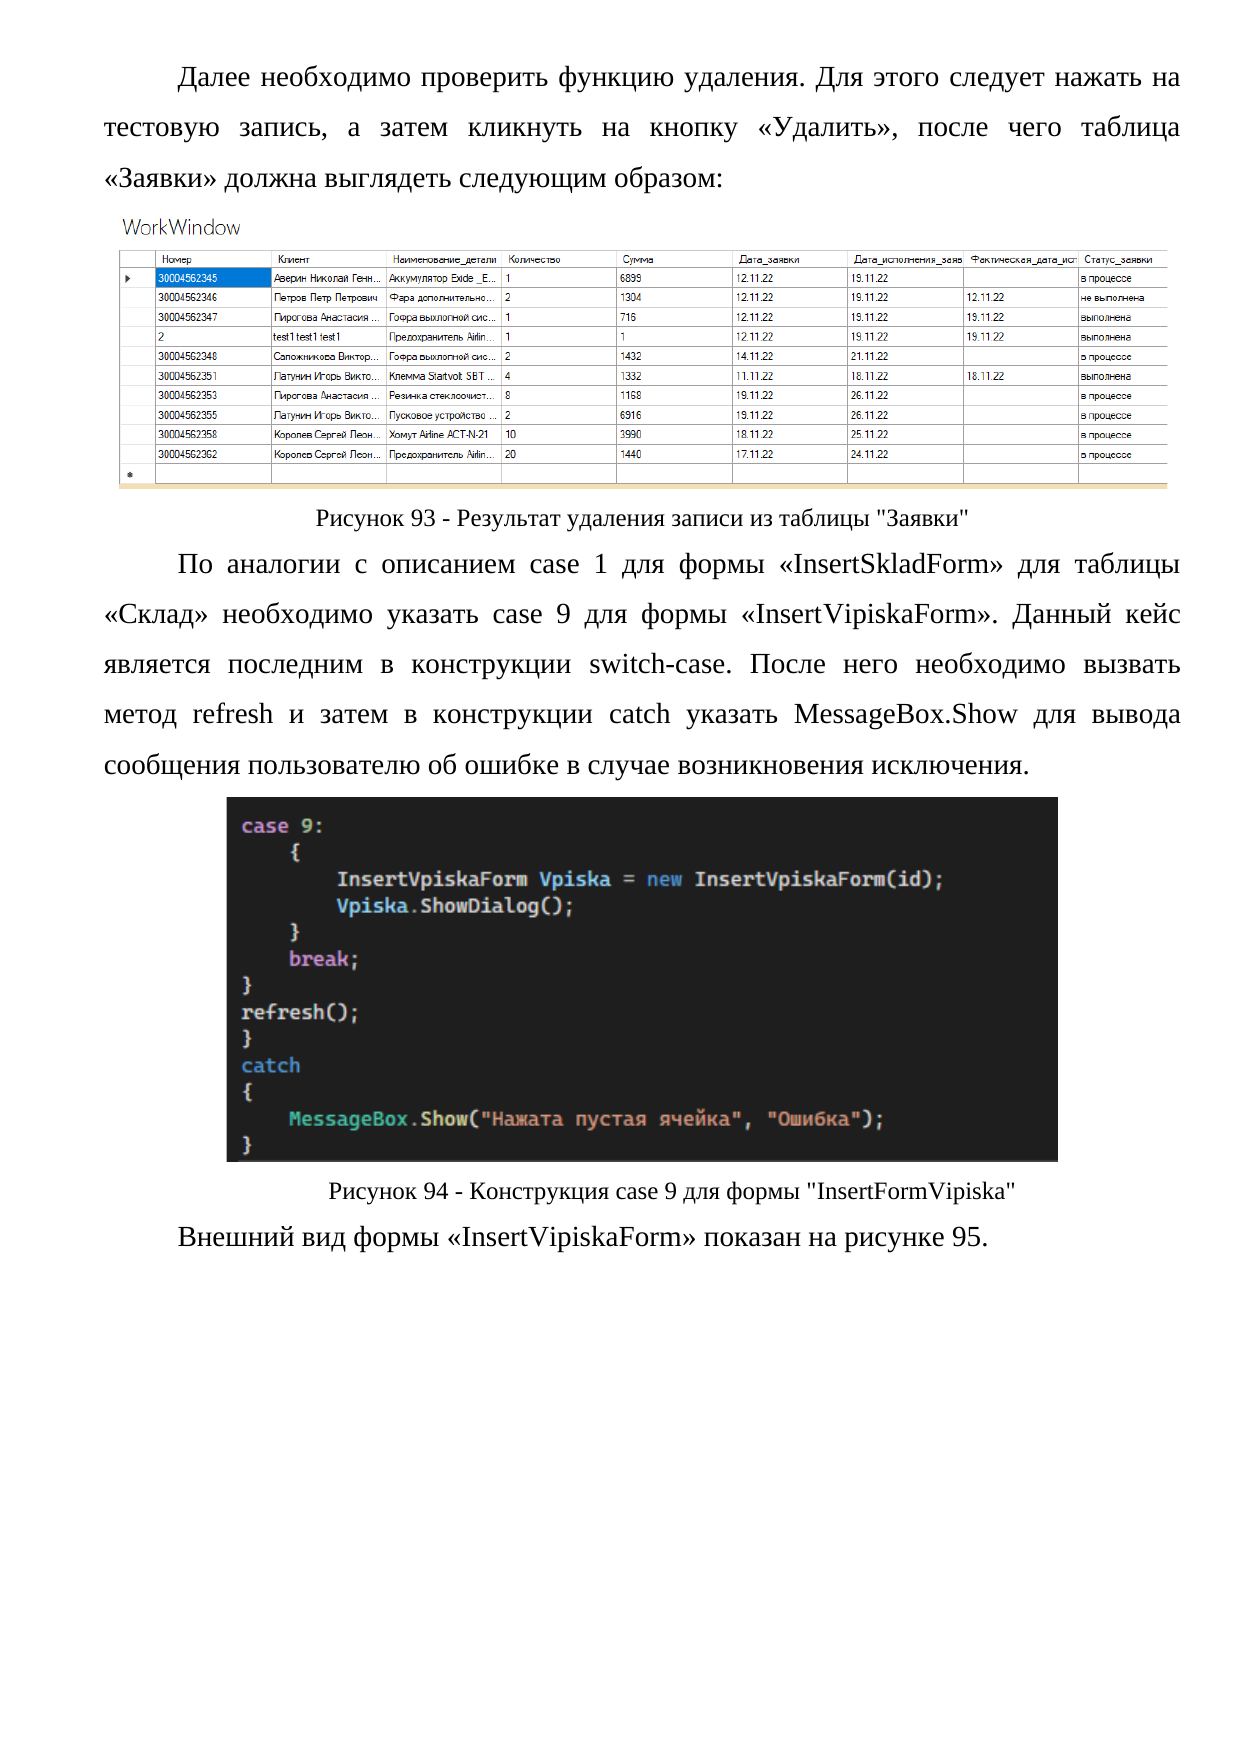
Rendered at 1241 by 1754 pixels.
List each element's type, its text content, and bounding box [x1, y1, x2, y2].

text По аналогии с описанием case 1 для формы «InsertSkladForm» для таблицы «Склад» необходимо указать case 9 для формы «InsertVipiskaForm». Данный кейс является последним в конструкции switch-case. После него необходимо вызвать метод refresh и затем в конструкции catch указать MessageBox.Show для вывода сообщения пользователю об ошибке в случае возникновения исключения. [103, 546, 1181, 781]
text Внешний вид формы «InsertVipiskaForm» показан на рисунке 95. [103, 1219, 1181, 1252]
text Далее необходимо проверить функцию удаления. Для этого следует нажать на тестовую запись, а затем кликнуть на кнопку «Удалить», после чего таблица «Заявки» должна выглядеть следующим образом: [103, 59, 1181, 193]
picture [117, 210, 1168, 489]
picture [226, 797, 1058, 1162]
